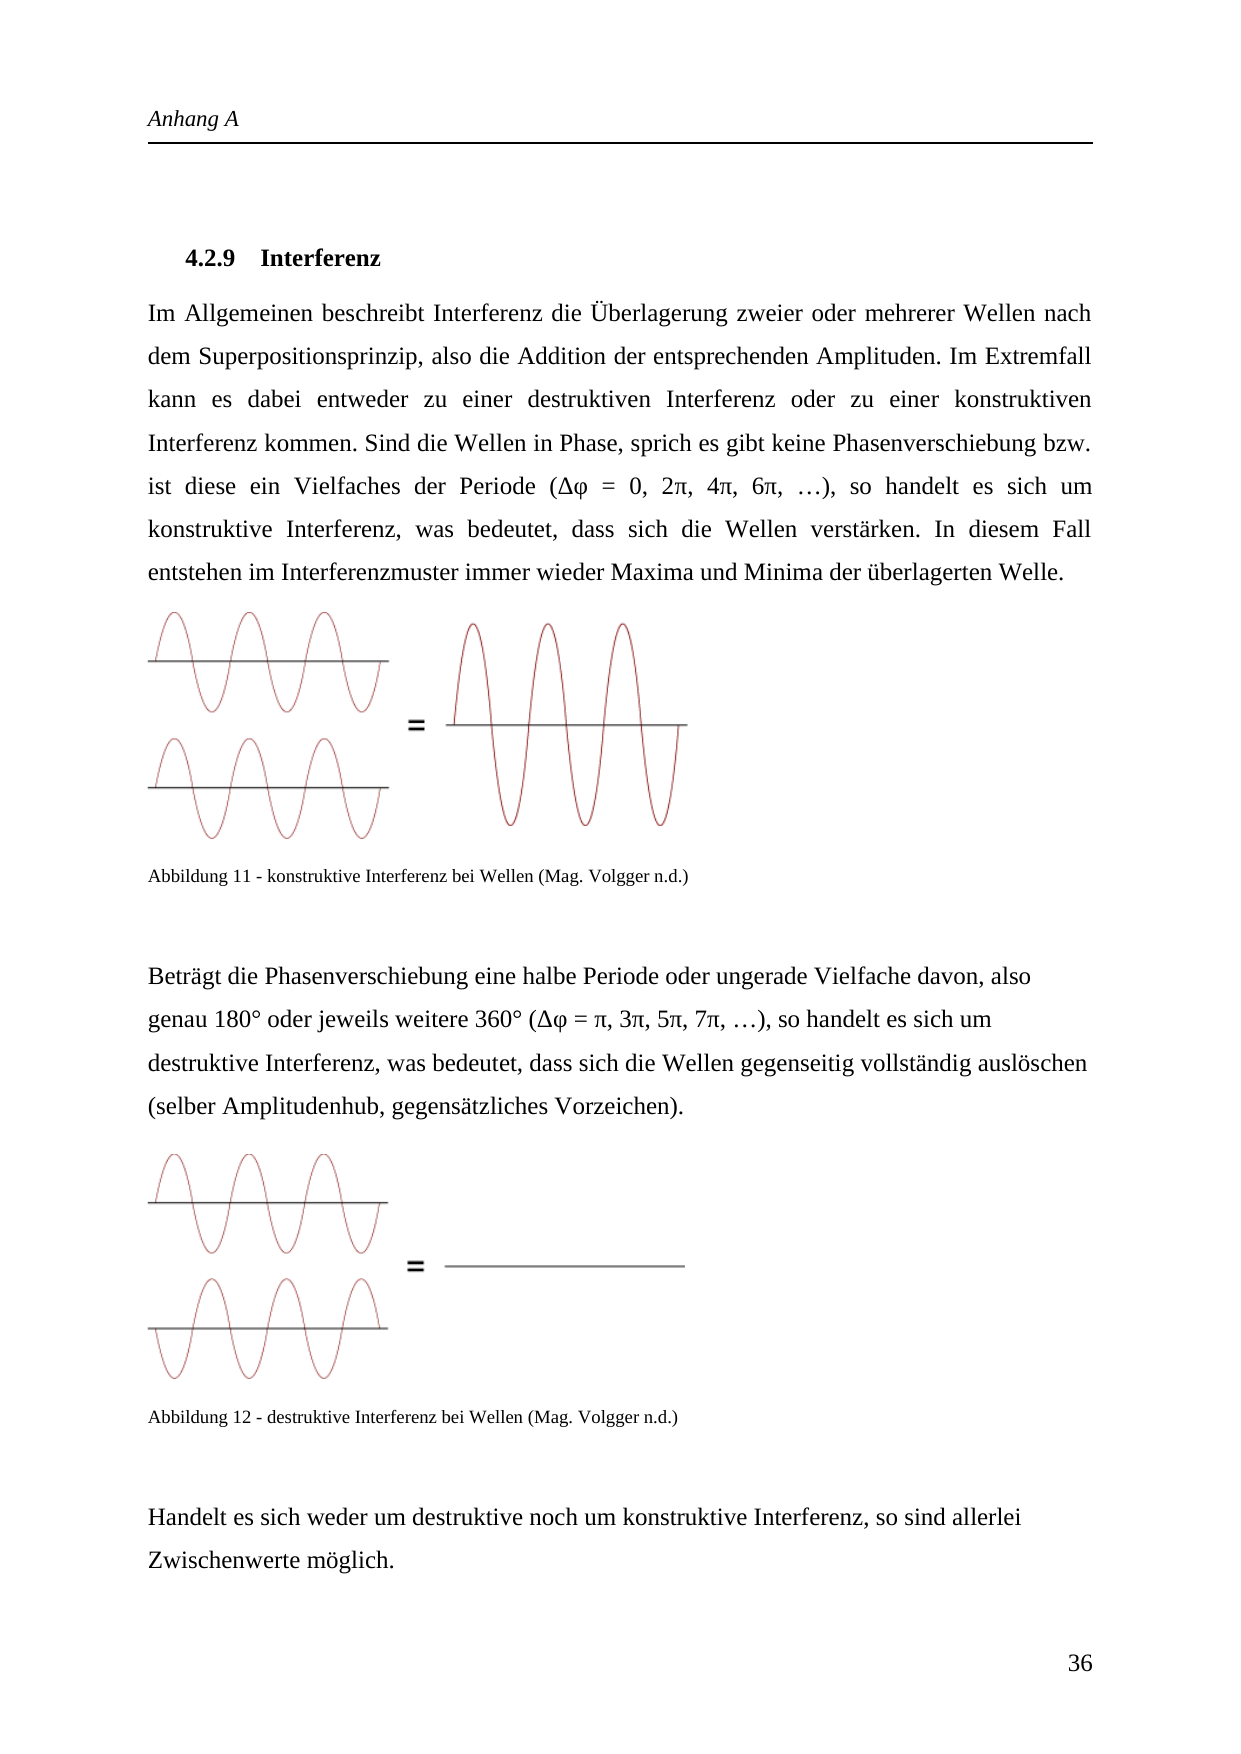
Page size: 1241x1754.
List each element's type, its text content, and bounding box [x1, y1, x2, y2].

picture [147, 1154, 685, 1379]
text Beträgt die Phasenverschiebung eine halbe Periode oder ungerade Vielfache davon, also genau 180° oder jeweils weitere 360° (Δφ = π, 3π, 5π, 7π, …), so handelt es sich um destruktive Interferenz, was bedeutet, dass sich die Wellen gegenseitig vollständig auslöschen (selber Amplitudenhub, gegensätzliches Vorzeichen). [148, 961, 1093, 1119]
text Handelt es sich weder um destruktive noch um konstruktive Interferenz, so sind allerlei Zwischenwerte möglich. [148, 1502, 1093, 1574]
text Im Allgemeinen beschreibt Interferenz die Überlagerung zweier oder mehrerer Wellen nach dem Superpositionsprinzip, also die Addition der entsprechenden Amplituden. Im Extremfall kann es dabei entweder zu einer destruktiven Interferenz oder zu einer konstruktiven Interferenz kommen. Sind die Wellen in Phase, sprich es gibt keine Phasenverschiebung bzw. ist diese ein Vielfaches der Periode (Δφ = 0, 2π, 4π, 6π, …), so handelt es sich um konstruktive Interferenz, was bedeutet, dass sich die Wellen verstärken. In diesem Fall entstehen im Interferenzmuster immer wieder Maxima und Minima der überlagerten Welle. [148, 298, 1093, 586]
text Abbildung 12 - destruktive Interferenz bei Wellen (Mag. Volgger n.d.) [148, 1406, 1093, 1427]
text Abbildung 11 - konstruktive Interferenz bei Wellen (Mag. Volgger n.d.) [148, 865, 1093, 887]
picture [147, 612, 688, 839]
subtitle Interferenz [185, 243, 1093, 271]
